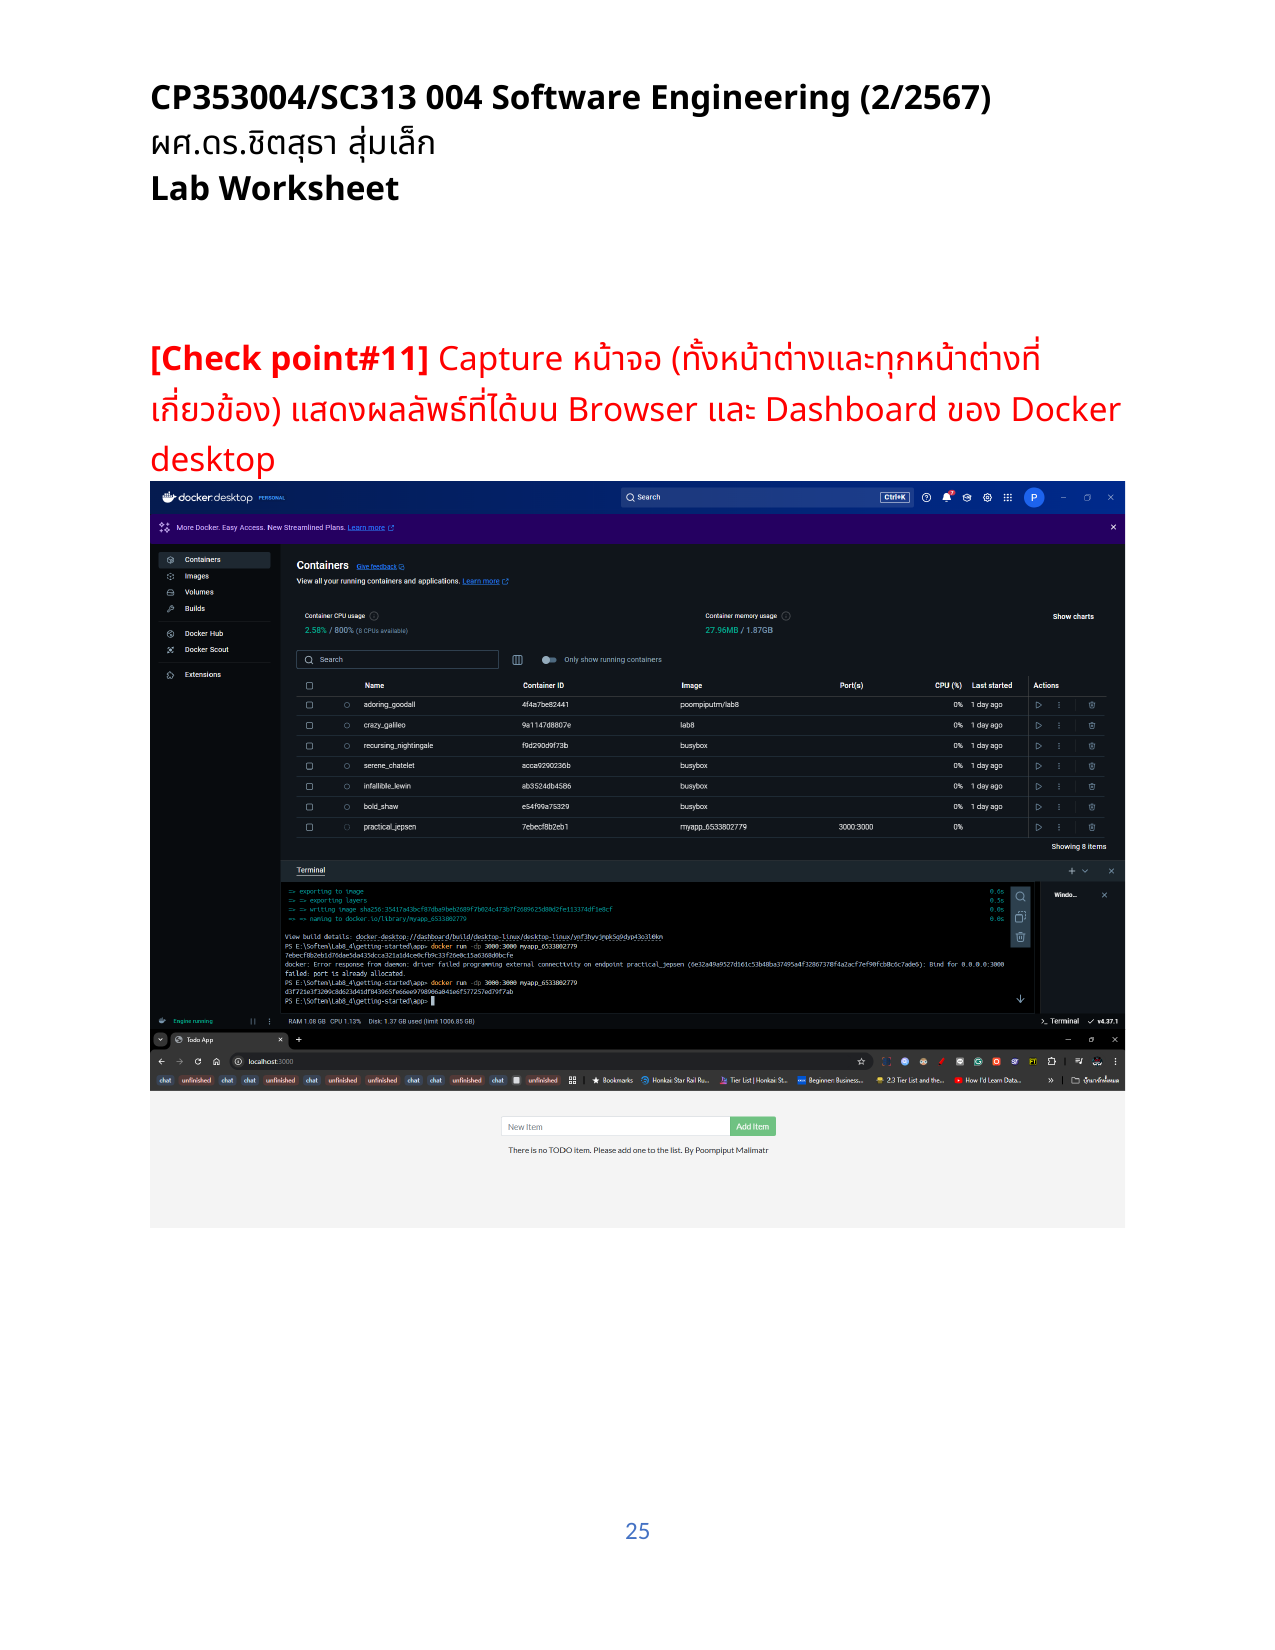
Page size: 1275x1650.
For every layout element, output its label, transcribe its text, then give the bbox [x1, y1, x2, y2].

text [Check point#11] Capture หน้าจอ (ทั้งหน้าต่างและทุกหน้าต่างที่เกี่ยวข้อง) แสดงผลลัพธ์ที่ได้บน Browser และ Dashboard ของ Docker desktop [150, 335, 1125, 481]
picture [150, 481, 1125, 1228]
